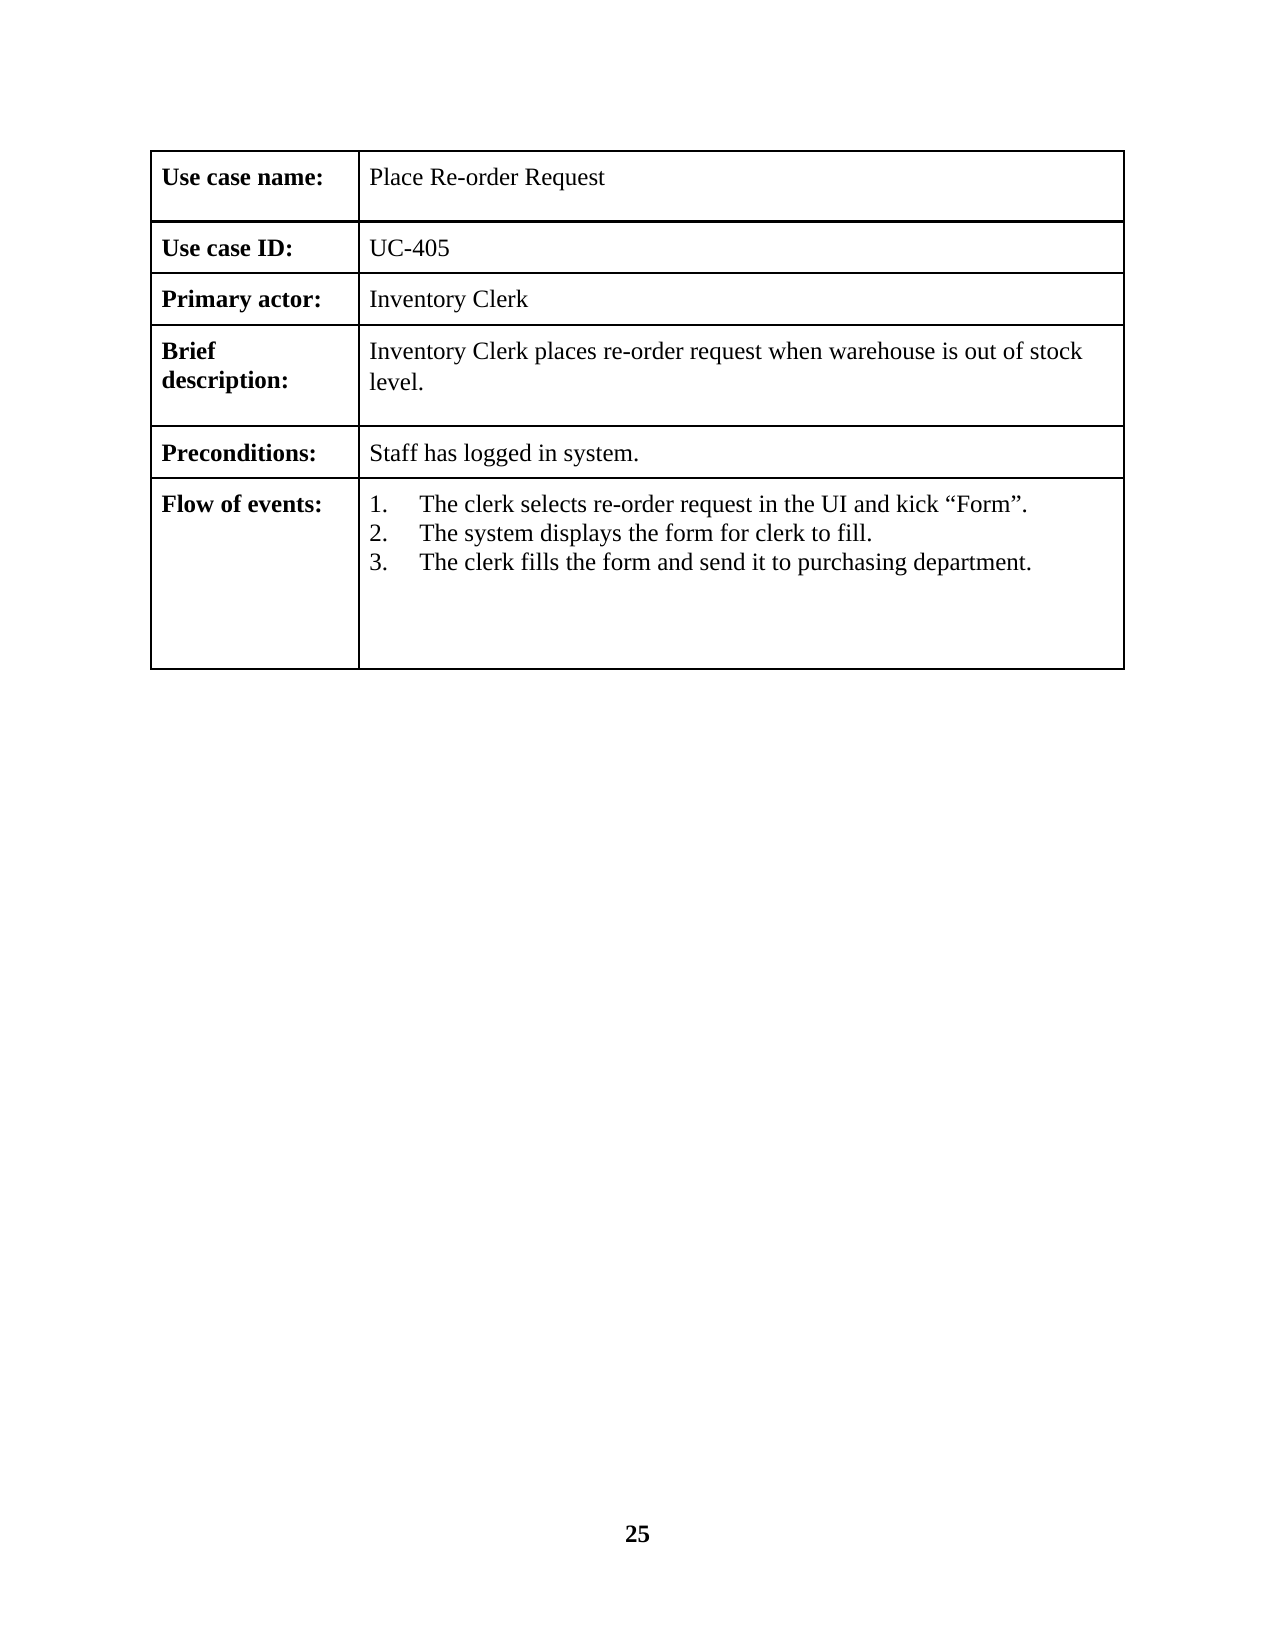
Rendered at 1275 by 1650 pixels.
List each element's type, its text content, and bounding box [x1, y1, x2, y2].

table_header Use case name: [152, 152, 358, 220]
table_cell Flow of events: [152, 479, 358, 668]
table_cell Brief description: [152, 326, 358, 425]
table_cell UC-405 [360, 223, 1123, 272]
table_cell Inventory Clerk [360, 274, 1123, 324]
table_cell Preconditions: [152, 427, 358, 477]
table_cell Primary actor: [152, 274, 358, 324]
table_cell Inventory Clerk places re-order request when warehouse is out of stock level. [360, 326, 1123, 425]
table_header Place Re-order Request [360, 152, 1123, 220]
table_cell 1. The clerk selects re-order request in the UI and kick “Form”. 2. The system displays the form for clerk to fill. 3. The clerk fills the form and send it to purchasing department. [360, 479, 1123, 668]
table_cell Staff has logged in system. [360, 427, 1123, 477]
table_cell Use case ID: [152, 223, 358, 272]
